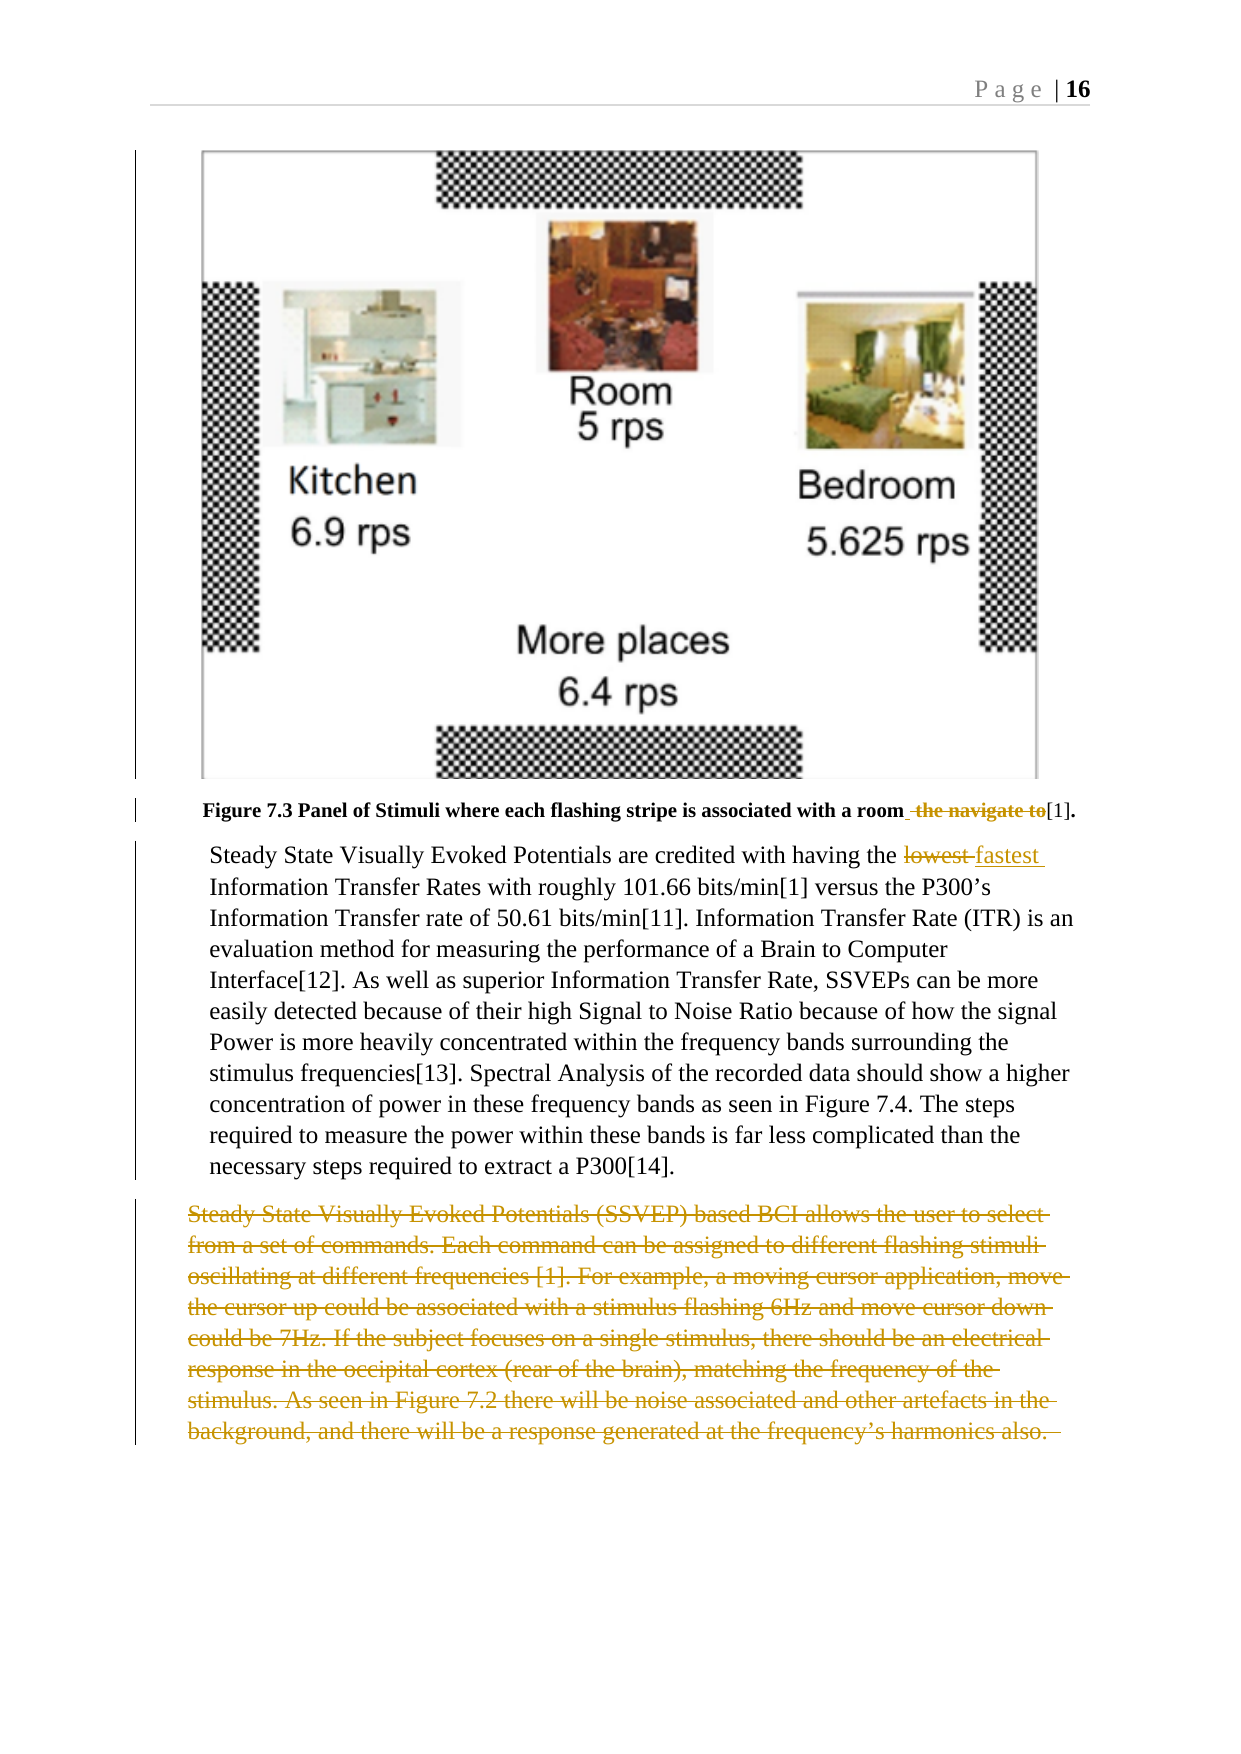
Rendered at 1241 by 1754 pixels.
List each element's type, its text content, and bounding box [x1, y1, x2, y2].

text Steady State Visually Evoked Potentials are credited with having the Information Transfer Rates with roughly 101.66 bits/min[1] versus the P300’s Information Transfer rate of 50.61 bits/min[11]. Information Transfer Rate (ITR) is an evaluation method for measuring the performance of a Brain to Computer Interface[12]. As well as superior Information Transfer Rate, SSVEPs can be more easily detected because of their high Signal to Noise Ratio because of how the signal Power is more heavily concentrated within the frequency bands surrounding the stimulus frequencies[13]. Spectral Analysis of the recorded data should show a higher concentration of power in these frequency bands as seen in Figure 7.4. The steps required to measure the power within these bands is far less complicated than the necessary steps required to extract a P300[14]. [209, 841, 1090, 1180]
picture [201, 150, 1039, 779]
text Figure 7.3 Panel of Stimuli where each flashing stripe is associated with a room[1]. [187, 798, 1090, 822]
